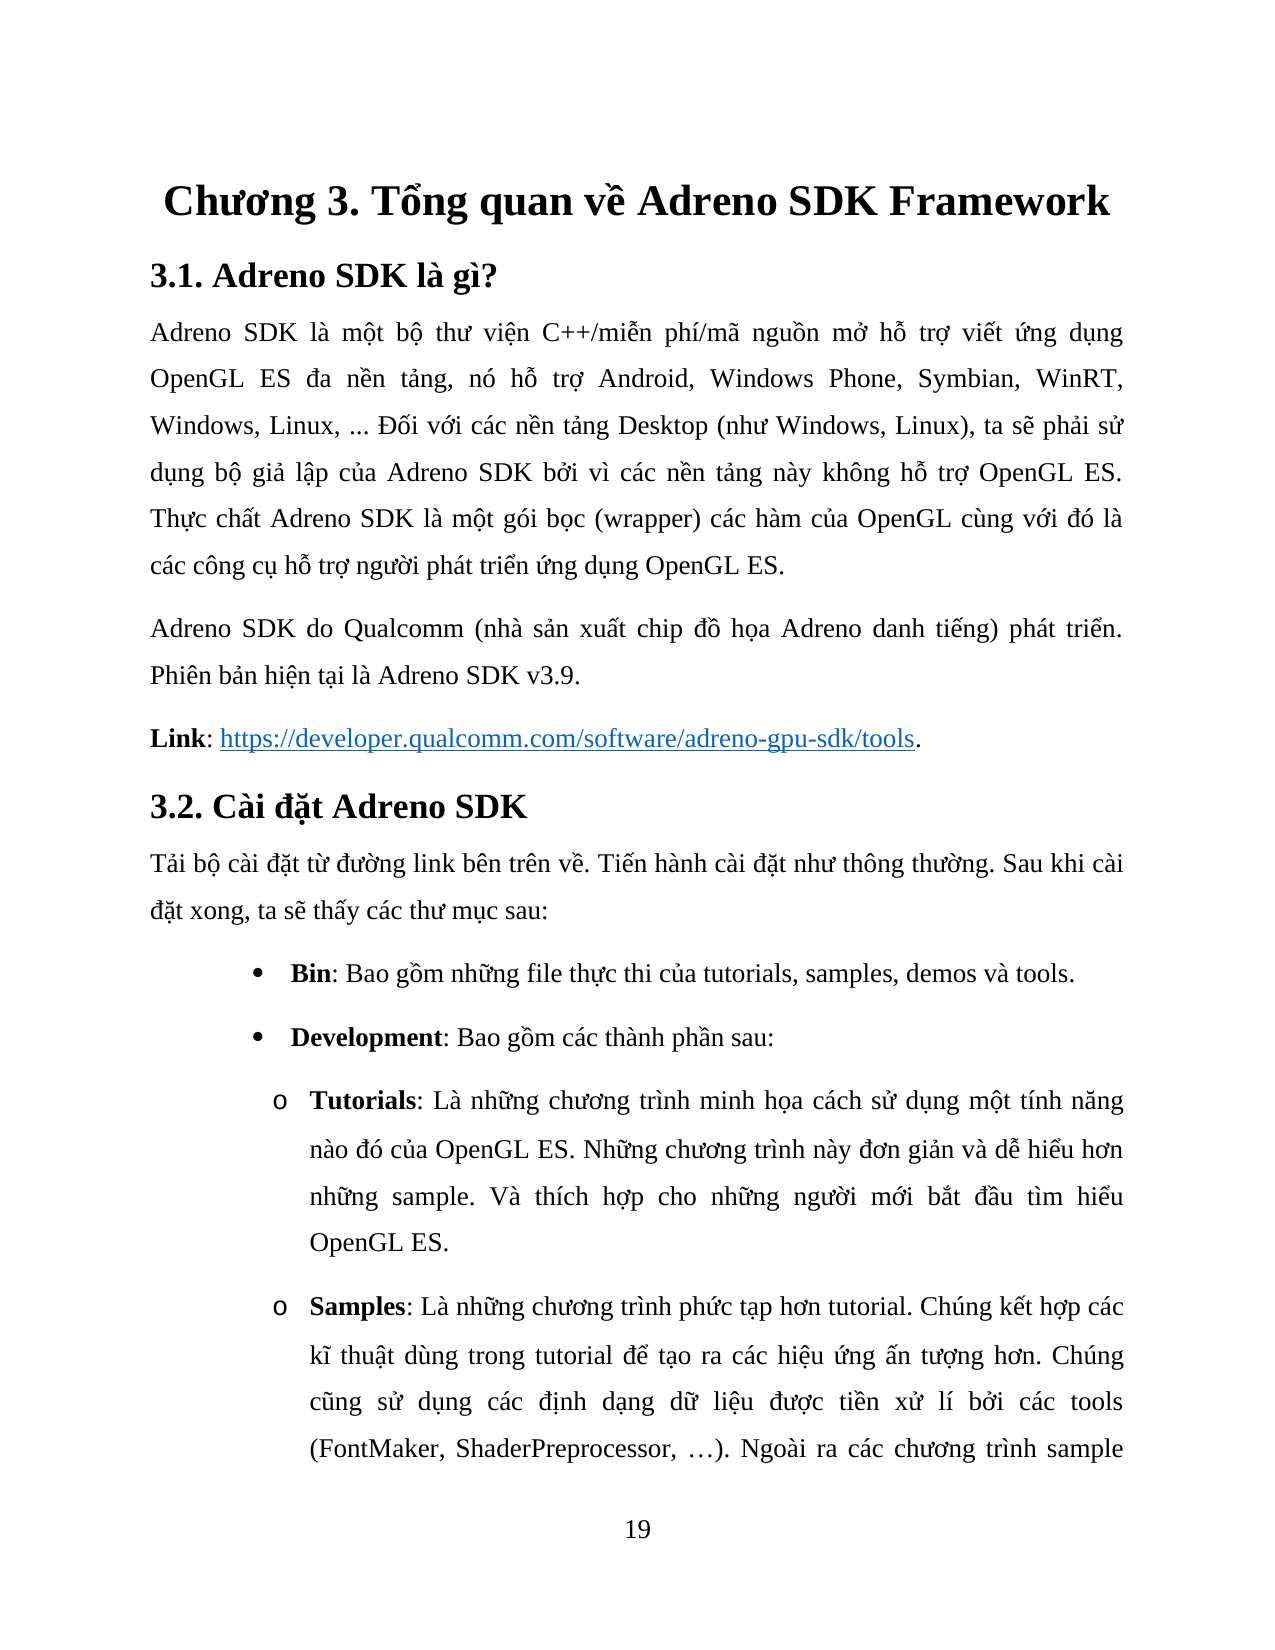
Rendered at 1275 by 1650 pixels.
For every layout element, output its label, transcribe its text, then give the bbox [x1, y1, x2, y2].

text Link: https://developer.qualcomm.com/software/adreno-gpu-sdk/tools. [150, 722, 1125, 754]
list Bin: Bao gồm những file thực thi của tutorials, samples, demos và tools. [253, 957, 1125, 988]
list Development: Bao gồm các thành phần sau: [253, 1021, 1125, 1052]
subtitle 3.2. Cài đặt Adreno SDK [150, 786, 1125, 827]
list Tutorials: Là những chương trình minh họa cách sử dụng một tính năng nào đó của OpenGL ES. Những chương trình này đơn giản và dễ hiểu hơn những sample. Và thích hợp cho những người mới bắt đầu tìm hiểu OpenGL ES. [272, 1084, 1125, 1258]
subtitle 3.1. Adreno SDK là gì? [150, 254, 1125, 295]
text Adreno SDK do Qualcomm (nhà sản xuất chip đồ họa Adreno danh tiếng) phát triển. Phiên bản hiện tại là Adreno SDK v3.9. [150, 612, 1125, 690]
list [272, 1290, 1125, 1463]
text Adreno SDK là một bộ thư viện C++/miễn phí/mã nguồn mở hỗ trợ viết ứng dụng OpenGL ES đa nền tảng, nó hỗ trợ Android, Windows Phone, Symbian, WinRT, Windows, Linux, ... Đối với các nền tảng Desktop (như Windows, Linux), ta sẽ phải sử dụng bộ giả lập của Adreno SDK bởi vì các nền tảng này không hỗ trợ OpenGL ES. Thực chất Adreno SDK là một gói bọc (wrapper) các hàm của OpenGL cùng với đó là các công cụ hỗ trợ người phát triển ứng dụng OpenGL ES. [150, 316, 1125, 580]
text Tải bộ cài đặt từ đường link bên trên về. Tiến hành cài đặt như thông thường. Sau khi cài đặt xong, ta sẽ thấy các thư mục sau: [150, 847, 1125, 925]
subtitle Chương 3. Tổng quan về Adreno SDK Framework [150, 175, 1125, 225]
